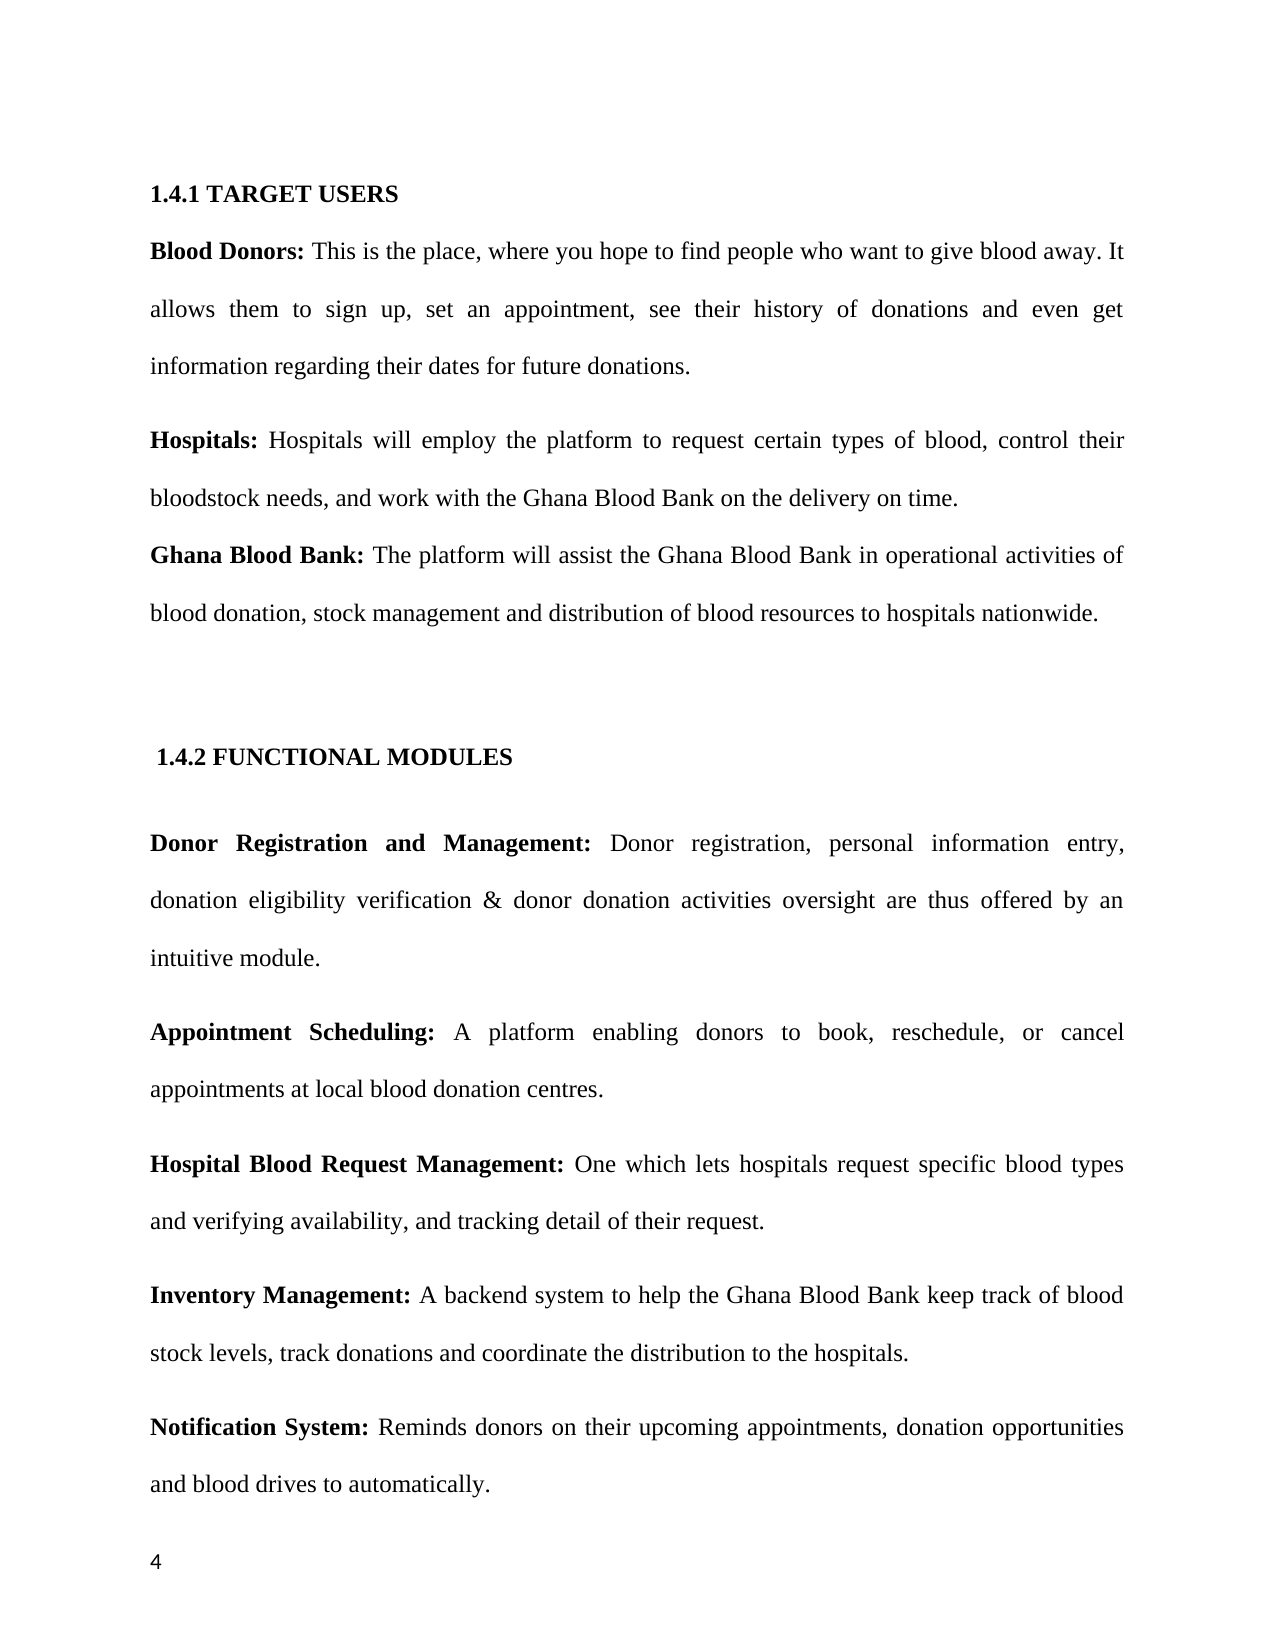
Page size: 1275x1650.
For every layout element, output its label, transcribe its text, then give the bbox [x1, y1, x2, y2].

text Blood Donors: This is the place, where you hope to find people who want to give blood away. It allows them to sign up, set an appointment, see their history of donations and even get information regarding their dates for future donations. [150, 236, 1125, 380]
text Appointment Scheduling: A platform enabling donors to book, reschedule, or cancel appointments at local blood donation centres. [150, 1017, 1125, 1103]
text Hospital Blood Request Management: One which lets hospitals request specific blood types and verifying availability, and tracking detail of their request. [150, 1149, 1125, 1235]
text 1.4.1 TARGET USERS [150, 179, 1125, 207]
text Donor Registration and Management: Donor registration, personal information entry, donation eligibility verification & donor donation activities oversight are thus offered by an intuitive module. [150, 828, 1125, 972]
text Ghana Blood Bank: The platform will assist the Ghana Blood Bank in operational activities of blood donation, stock management and distribution of blood resources to hospitals nationwide. [150, 540, 1125, 627]
text Hospitals: Hospitals will employ the platform to request certain types of blood, control their bloodstock needs, and work with the Ghana Blood Bank on the delivery on time. [150, 425, 1125, 512]
text Inventory Management: A backend system to help the Ghana Blood Bank keep track of blood stock levels, track donations and coordinate the distribution to the hospitals. [150, 1280, 1125, 1367]
text Notification System: Reminds donors on their upcoming appointments, donation opportunities and blood drives to automatically. [150, 1412, 1125, 1498]
text 1.4.2 FUNCTIONAL MODULES [150, 742, 1125, 770]
